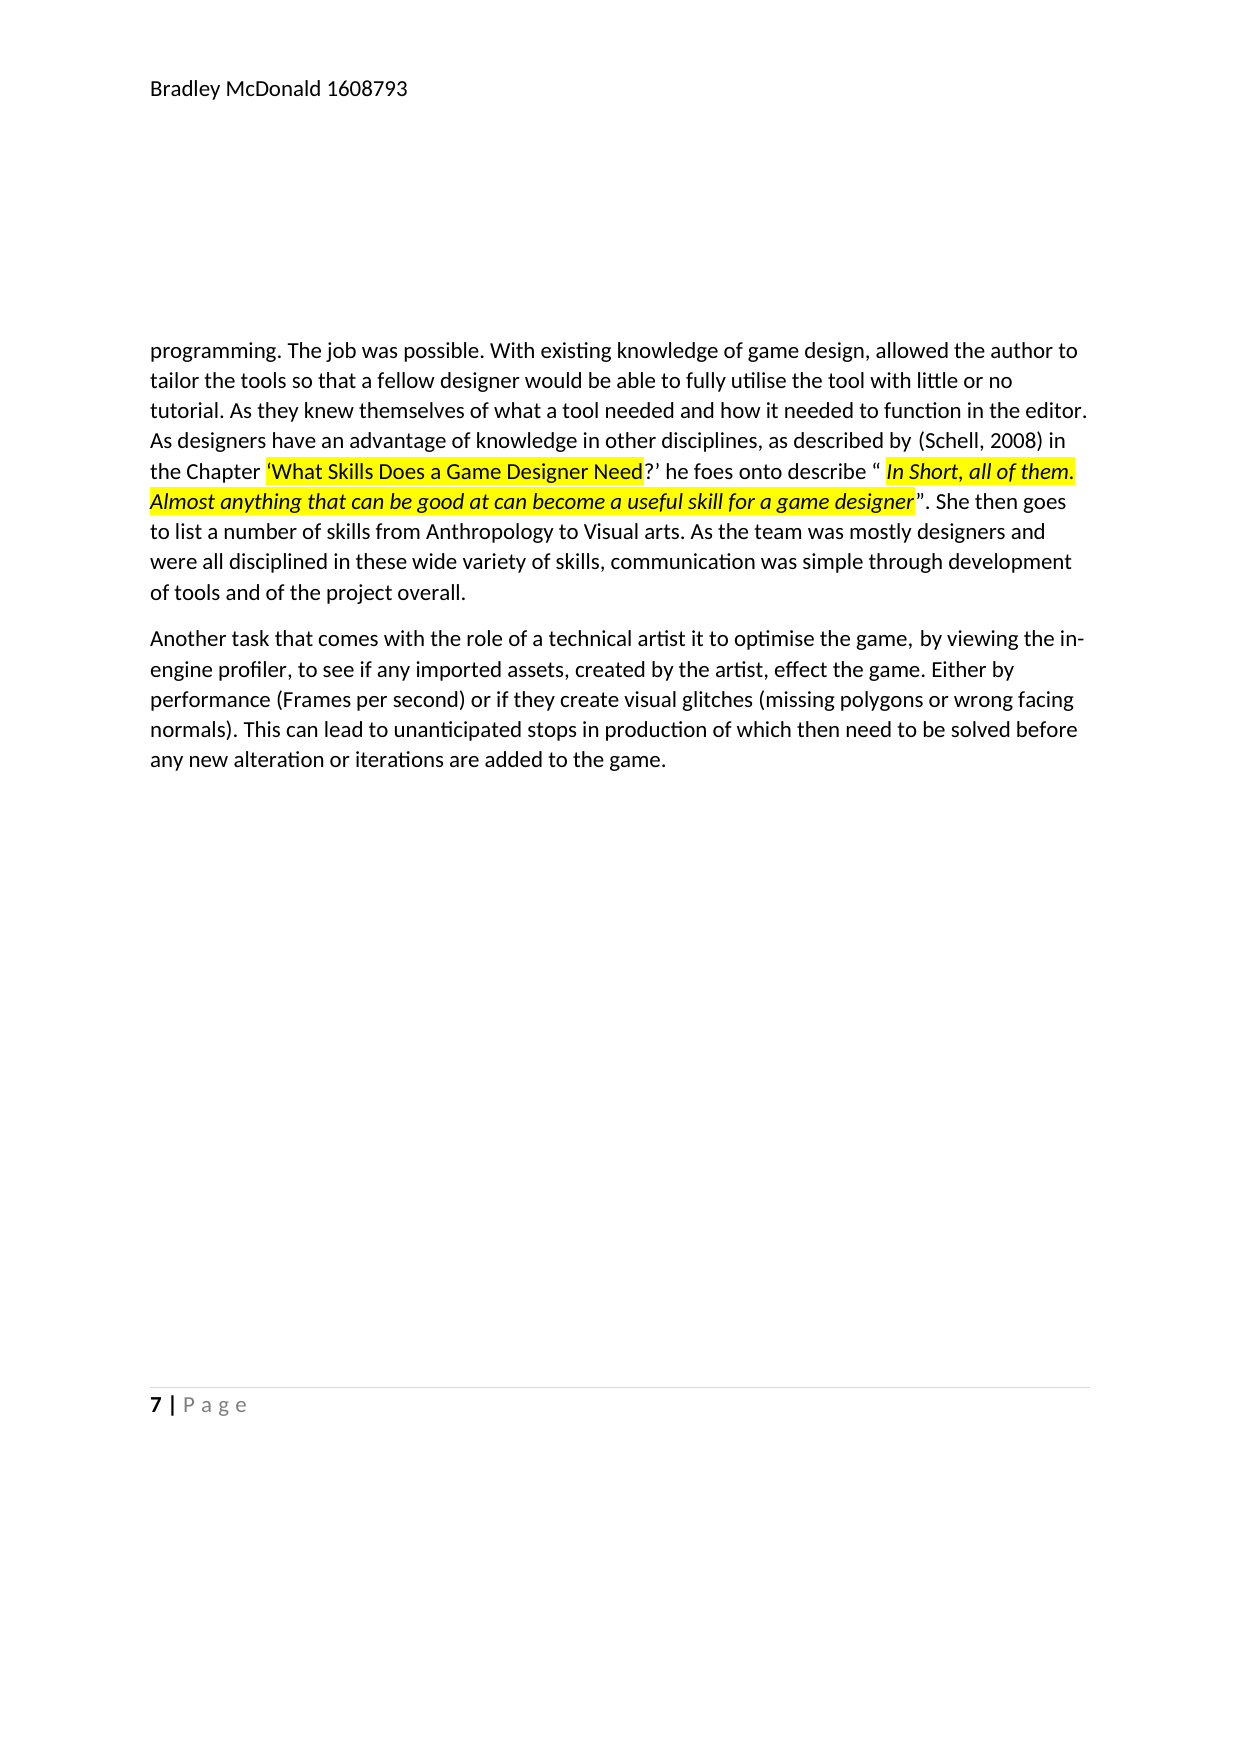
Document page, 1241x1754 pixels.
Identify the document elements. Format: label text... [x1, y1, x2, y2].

text Another task that comes with the role of a technical artist it to optimise the game, by viewing the in-engine profiler, to see if any imported assets, created by the artist, effect the game. Either by performance (Frames per second) or if they create visual glitches (missing polygons or wrong facing normals). This can lead to unanticipated stops in production of which then need to be solved before any new alteration or iterations are added to the game. [150, 624, 1090, 773]
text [150, 336, 1090, 606]
